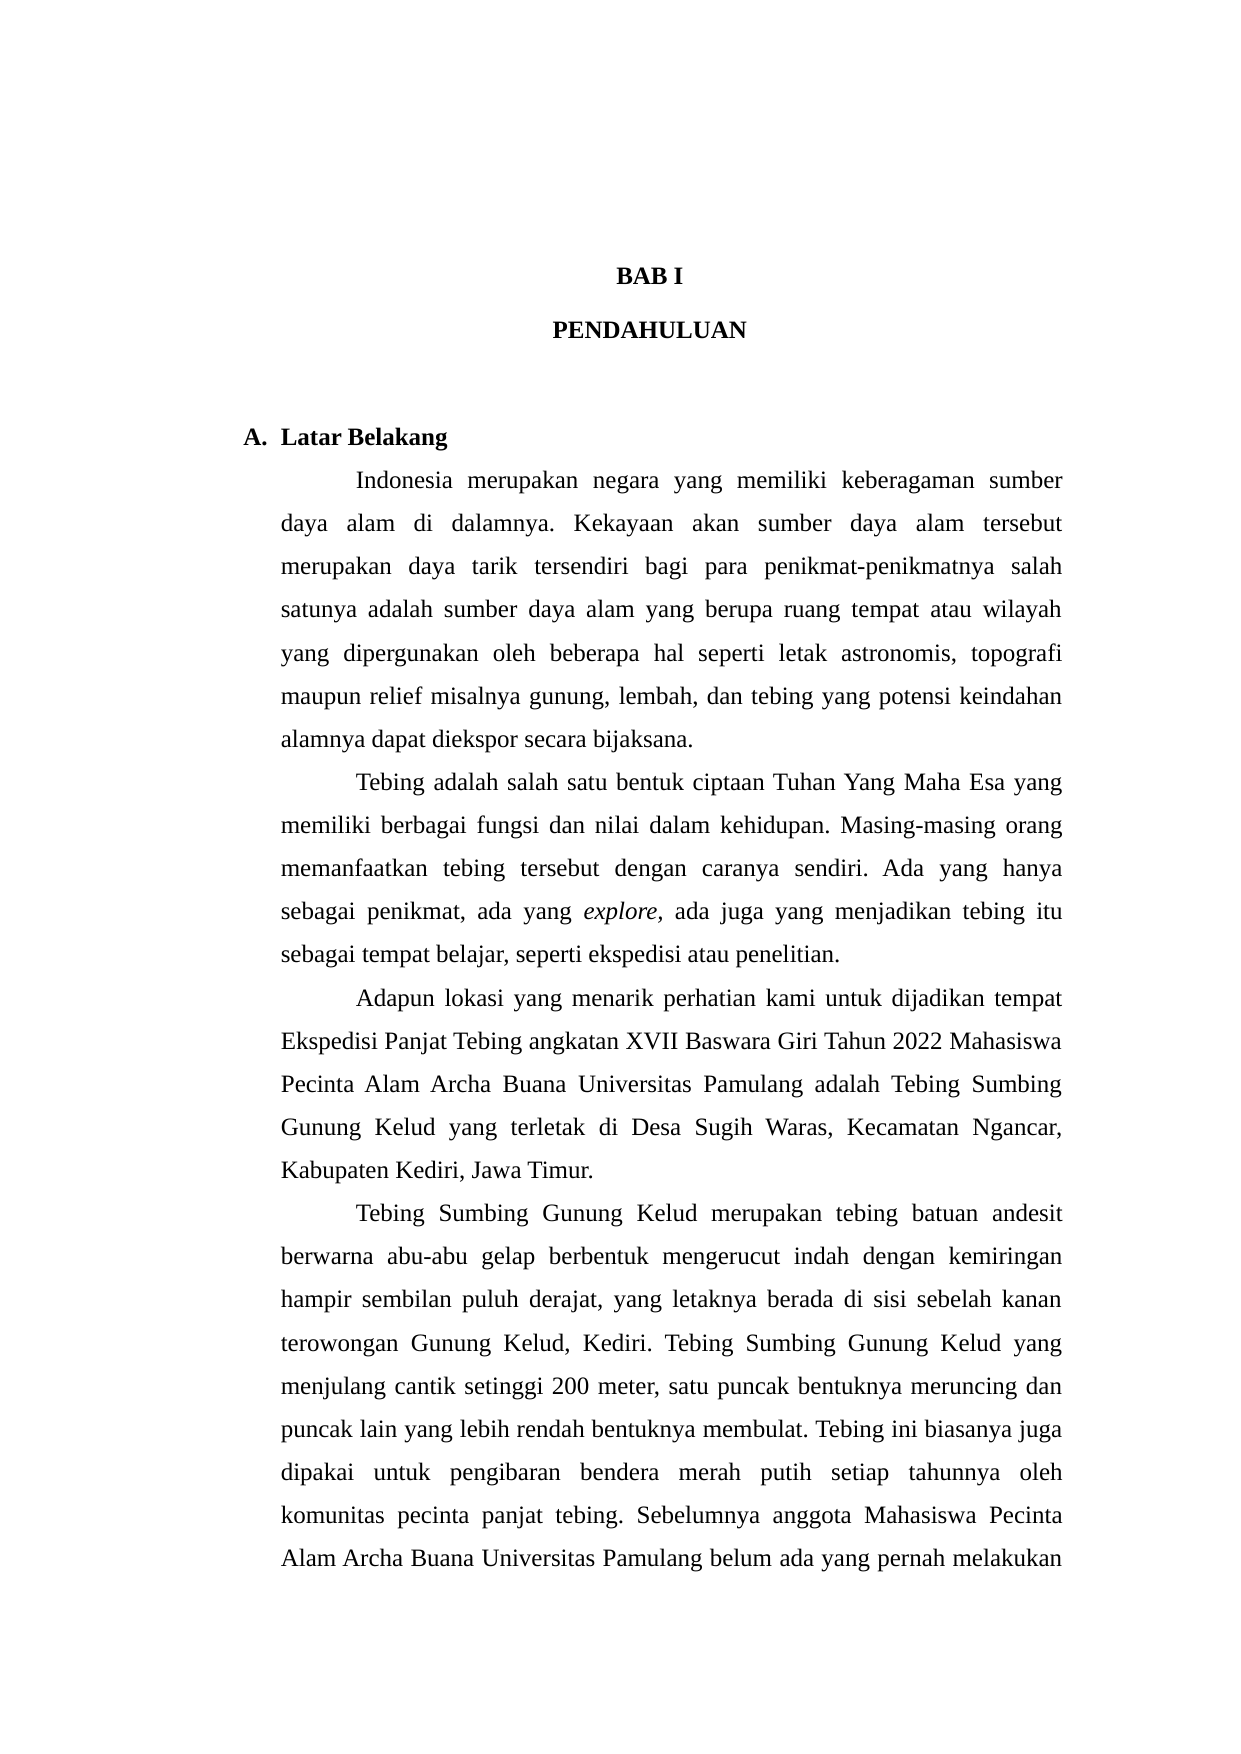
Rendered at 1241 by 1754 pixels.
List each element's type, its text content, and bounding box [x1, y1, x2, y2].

text Tebing adalah salah satu bentuk ciptaan Tuhan Yang Maha Esa yang memiliki berbagai fungsi dan nilai dalam kehidupan. Masing-masing orang memanfaatkan tebing tersebut dengan caranya sendiri. Ada yang hanya sebagai penikmat, ada yang explore, ada juga yang menjadikan tebing itu sebagai tempat belajar, seperti ekspedisi atau penelitian. [281, 767, 1063, 968]
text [281, 1198, 1063, 1572]
subtitle PENDAHULUAN [236, 315, 1063, 344]
subtitle BAB I [236, 261, 1063, 290]
text Indonesia merupakan negara yang memiliki keberagaman sumber daya alam di dalamnya. Kekayaan akan sumber daya alam tersebut merupakan daya tarik tersendiri bagi para penikmat-penikmatnya salah satunya adalah sumber daya alam yang berupa ruang tempat atau wilayah yang dipergunakan oleh beberapa hal seperti letak astronomis, topografi maupun relief misalnya gunung, lembah, dan tebing yang potensi keindahan alamnya dapat diekspor secara bijaksana. [281, 465, 1063, 753]
text Adapun lokasi yang menarik perhatian kami untuk dijadikan tempat Ekspedisi Panjat Tebing angkatan XVII Baswara Giri Tahun 2022 Mahasiswa Pecinta Alam Archa Buana Universitas Pamulang adalah Tebing Sumbing Gunung Kelud yang terletak di Desa Sugih Waras, Kecamatan Ngancar, Kabupaten Kediri, Jawa Timur. [281, 983, 1063, 1184]
subtitle Latar Belakang [243, 422, 1063, 451]
